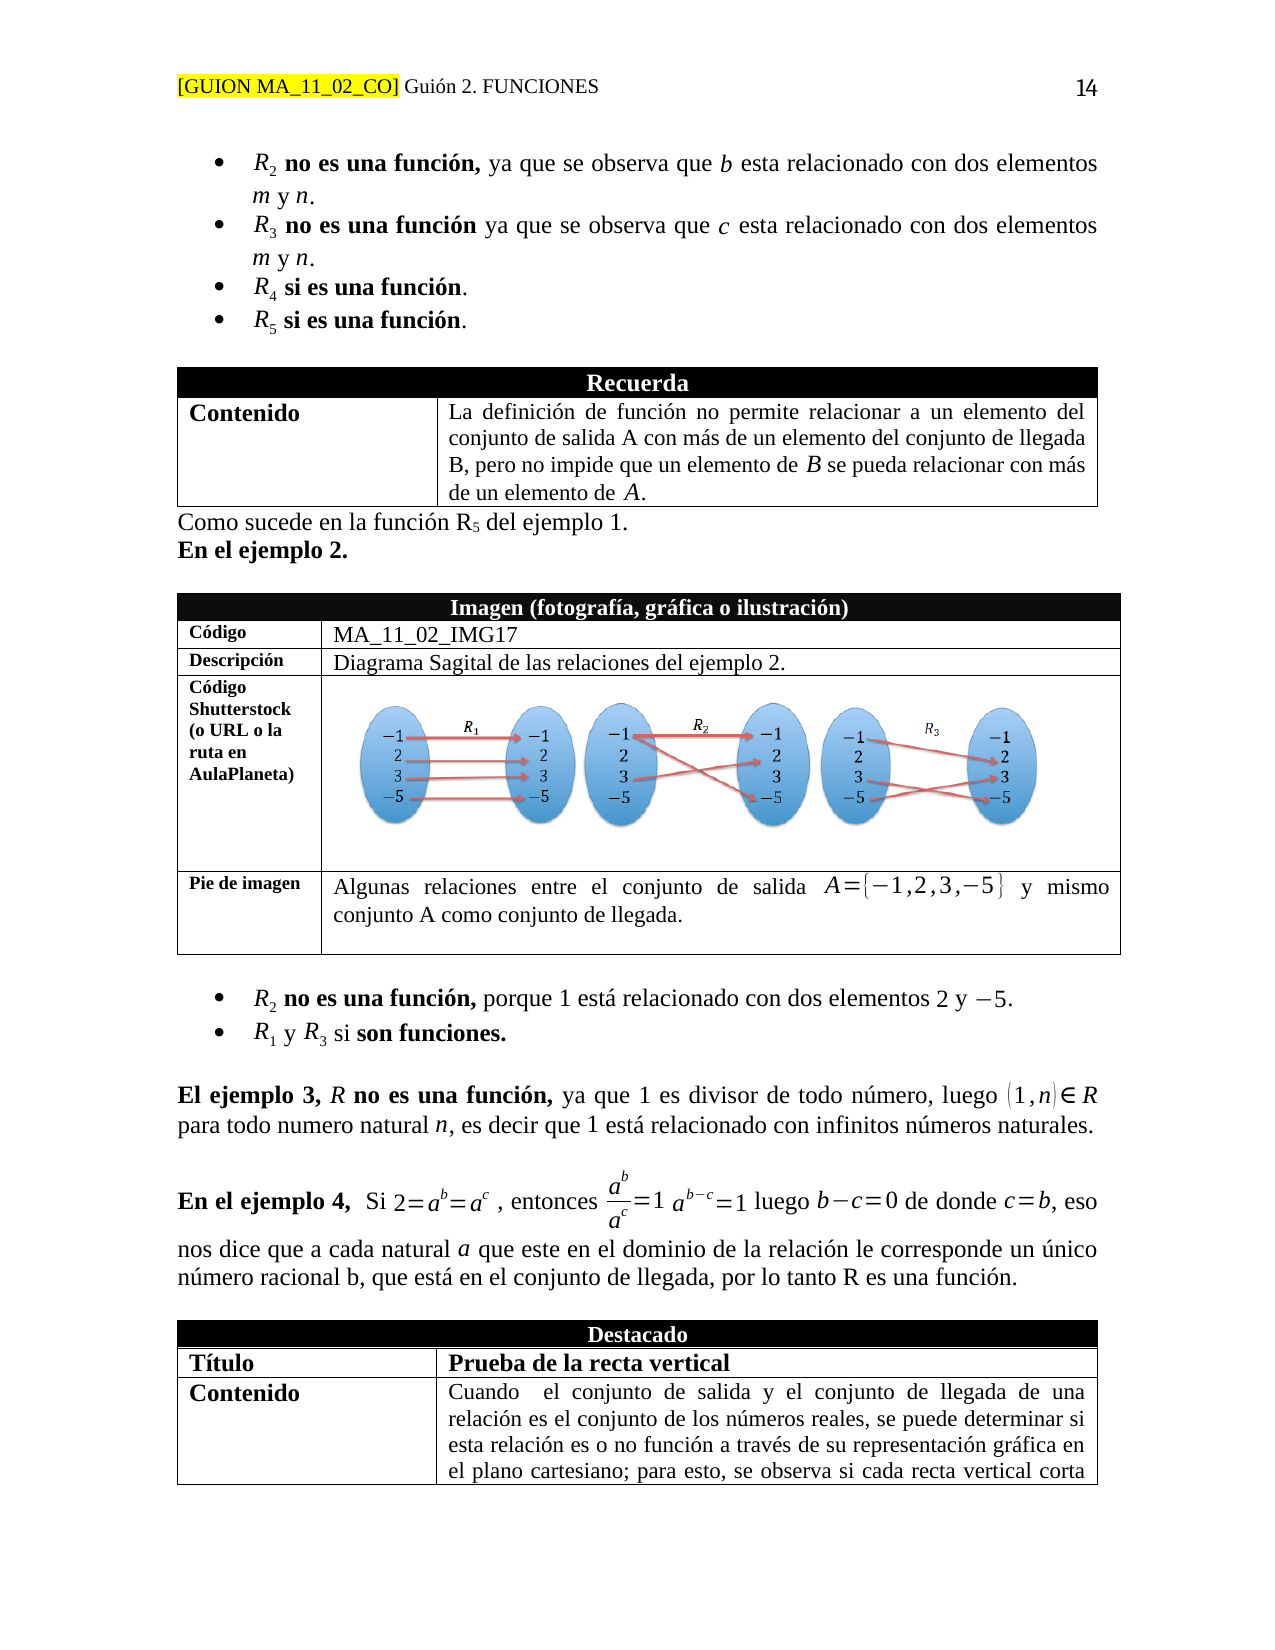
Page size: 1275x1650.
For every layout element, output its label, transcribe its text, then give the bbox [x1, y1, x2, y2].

text Como sucede en la función R5 del ejemplo 1. [177, 507, 1098, 536]
table_header Destacado [178, 1321, 1097, 1347]
table_cell Pie de imagen [178, 872, 321, 953]
text En el ejemplo 2. [177, 536, 1098, 564]
list no es una función, ya que se observa que esta relacionado con dos elementos y . [215, 148, 1098, 210]
table_header Imagen (fotografía, gráfica o ilustración) [178, 594, 1120, 620]
table_cell Código Shutterstock (o URL o la ruta en AulaPlaneta) [178, 676, 321, 871]
table_cell Prueba de la recta vertical [437, 1349, 1097, 1377]
picture [333, 676, 1109, 871]
list si es una función. [215, 305, 1098, 338]
table_cell [1109, 676, 1120, 871]
table_cell Título [178, 1349, 436, 1377]
text En el ejemplo 4, Si , entonces luego de donde , eso nos dice que a cada natural que este en el dominio de la relación le corresponde un único número racional b, que está en el conjunto de llegada, por lo tanto R es una función. [177, 1168, 1098, 1291]
table_cell [322, 676, 333, 871]
list no es una función, porque 1 está relacionado con dos elementos y . [215, 983, 1098, 1016]
table_cell MA_11_02_IMG17 [322, 621, 1120, 648]
text El ejemplo 3, R no es una función, ya que 1 es divisor de todo número, luego para todo numero natural , es decir que está relacionado con infinitos números naturales. [177, 1079, 1098, 1139]
list y si son funciones. [215, 1016, 1098, 1051]
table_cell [437, 1378, 1097, 1484]
table_cell Código [178, 621, 321, 648]
table_cell Diagrama Sagital de las relaciones del ejemplo 2. [322, 649, 1120, 675]
table_cell Algunas relaciones entre el conjunto de salida y mismo conjunto A como conjunto de llegada. [322, 872, 1120, 953]
table_cell Contenido [178, 1378, 436, 1484]
table_cell La definición de función no permite relacionar a un elemento del conjunto de salida A con más de un elemento del conjunto de llegada B, pero no impide que un elemento de se pueda relacionar con más de un elemento de . [438, 398, 1097, 506]
list no es una función ya que se observa que esta relacionado con dos elementos y . [215, 210, 1098, 272]
table_header Recuerda [178, 368, 1097, 397]
list si es una función. [215, 272, 1098, 305]
table_cell Contenido [178, 398, 437, 506]
table_cell Descripción [178, 649, 321, 675]
